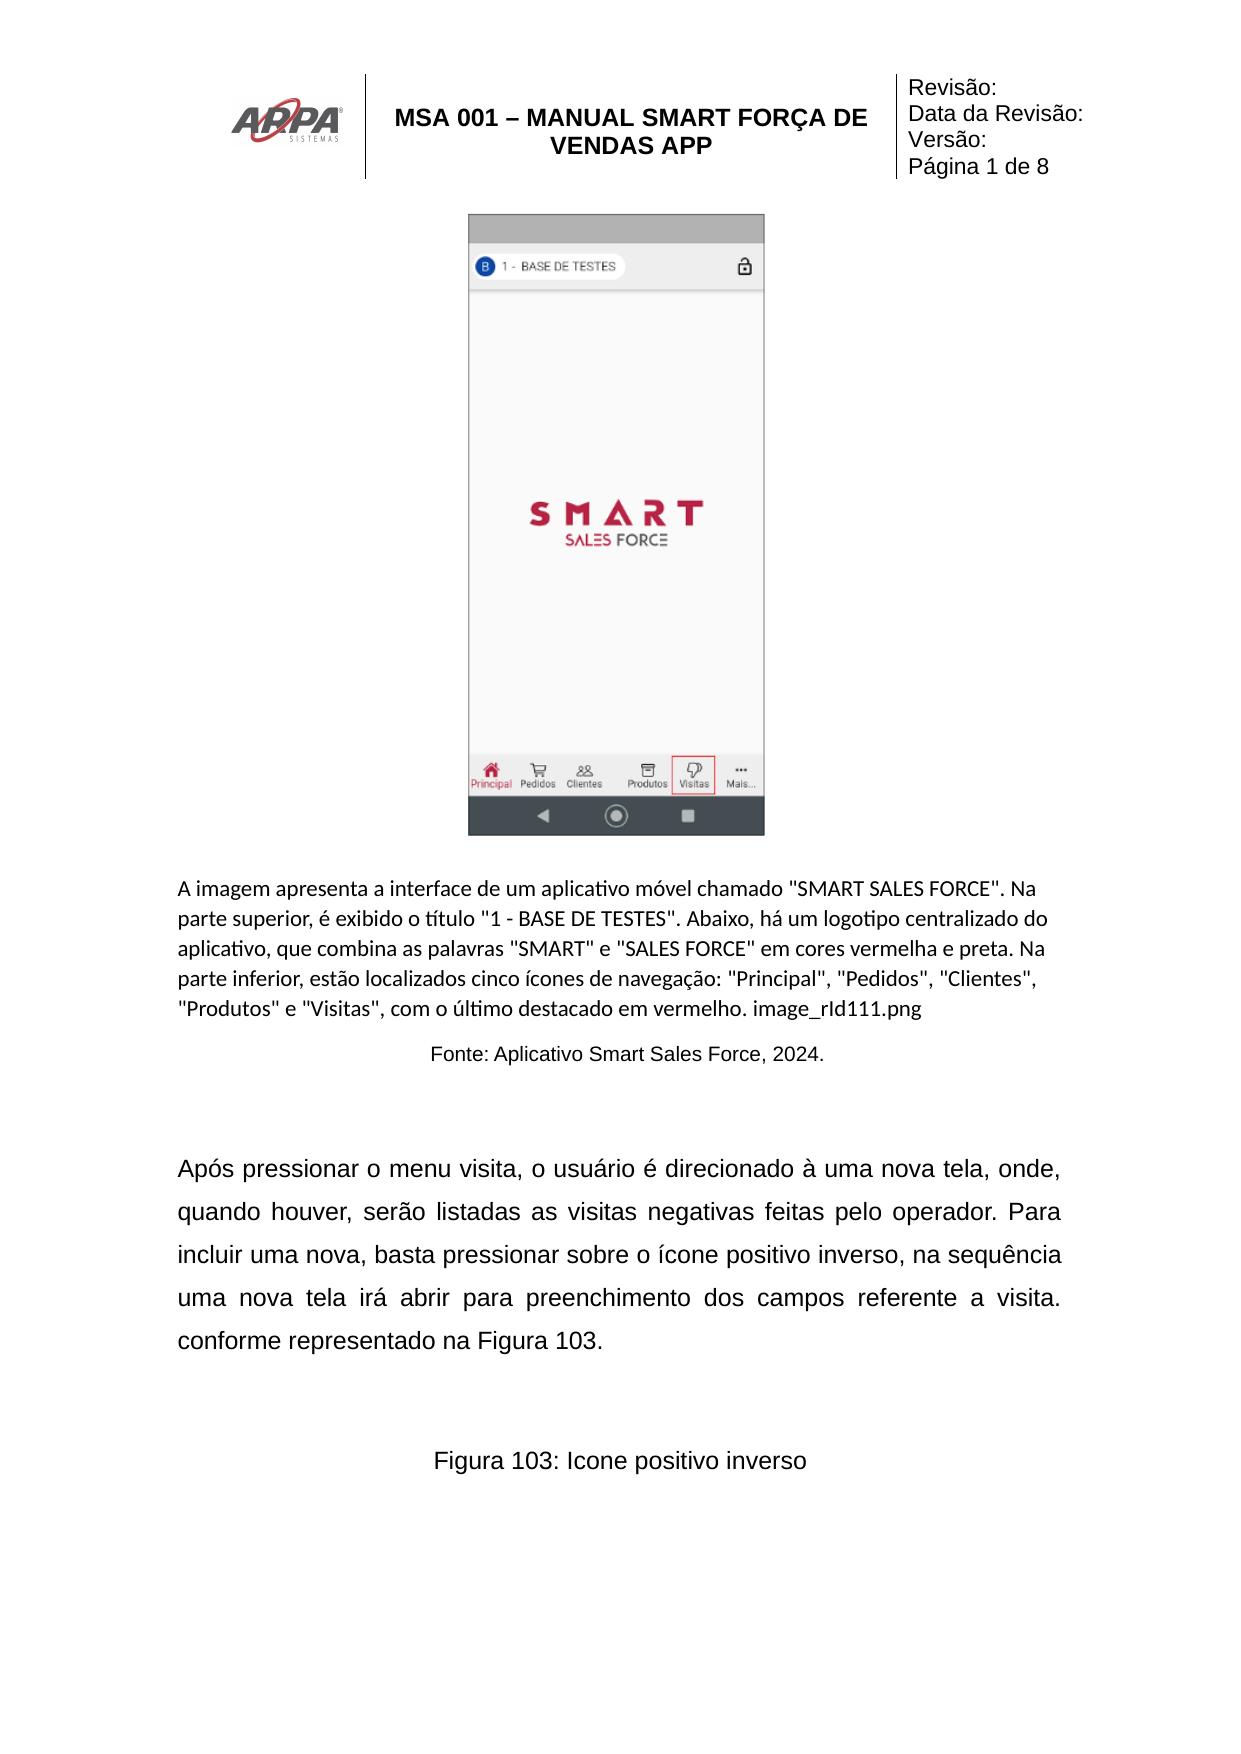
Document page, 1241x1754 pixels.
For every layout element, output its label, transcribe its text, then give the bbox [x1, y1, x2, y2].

picture [460, 207, 780, 844]
text Fonte: Aplicativo Smart Sales Force, 2024. [192, 1041, 1063, 1065]
text A imagem apresenta a interface de um aplicativo móvel chamado "SMART SALES FORCE". Na parte superior, é exibido o título "1 - BASE DE TESTES". Abaixo, há um logotipo centralizado do aplicativo, que combina as palavras "SMART" e "SALES FORCE" em cores vermelha e preta. Na parte inferior, estão localizados cinco ícones de navegação: "Principal", "Pedidos", "Clientes", "Produtos" e "Visitas", com o último destacado em vermelho. image_rId111.png [177, 874, 1063, 1023]
text Após pressionar o menu visita, o usuário é direcionado à uma nova tela, onde, quando houver, serão listadas as visitas negativas feitas pelo operador. Para incluir uma nova, basta pressionar sobre o ícone positivo inverso, na sequência uma nova tela irá abrir para preenchimento dos campos referente a visita. conforme representado na Figura 103. [177, 1154, 1063, 1355]
picture [231, 98, 343, 147]
text Figura 103: Icone positivo inverso [177, 1446, 1063, 1475]
